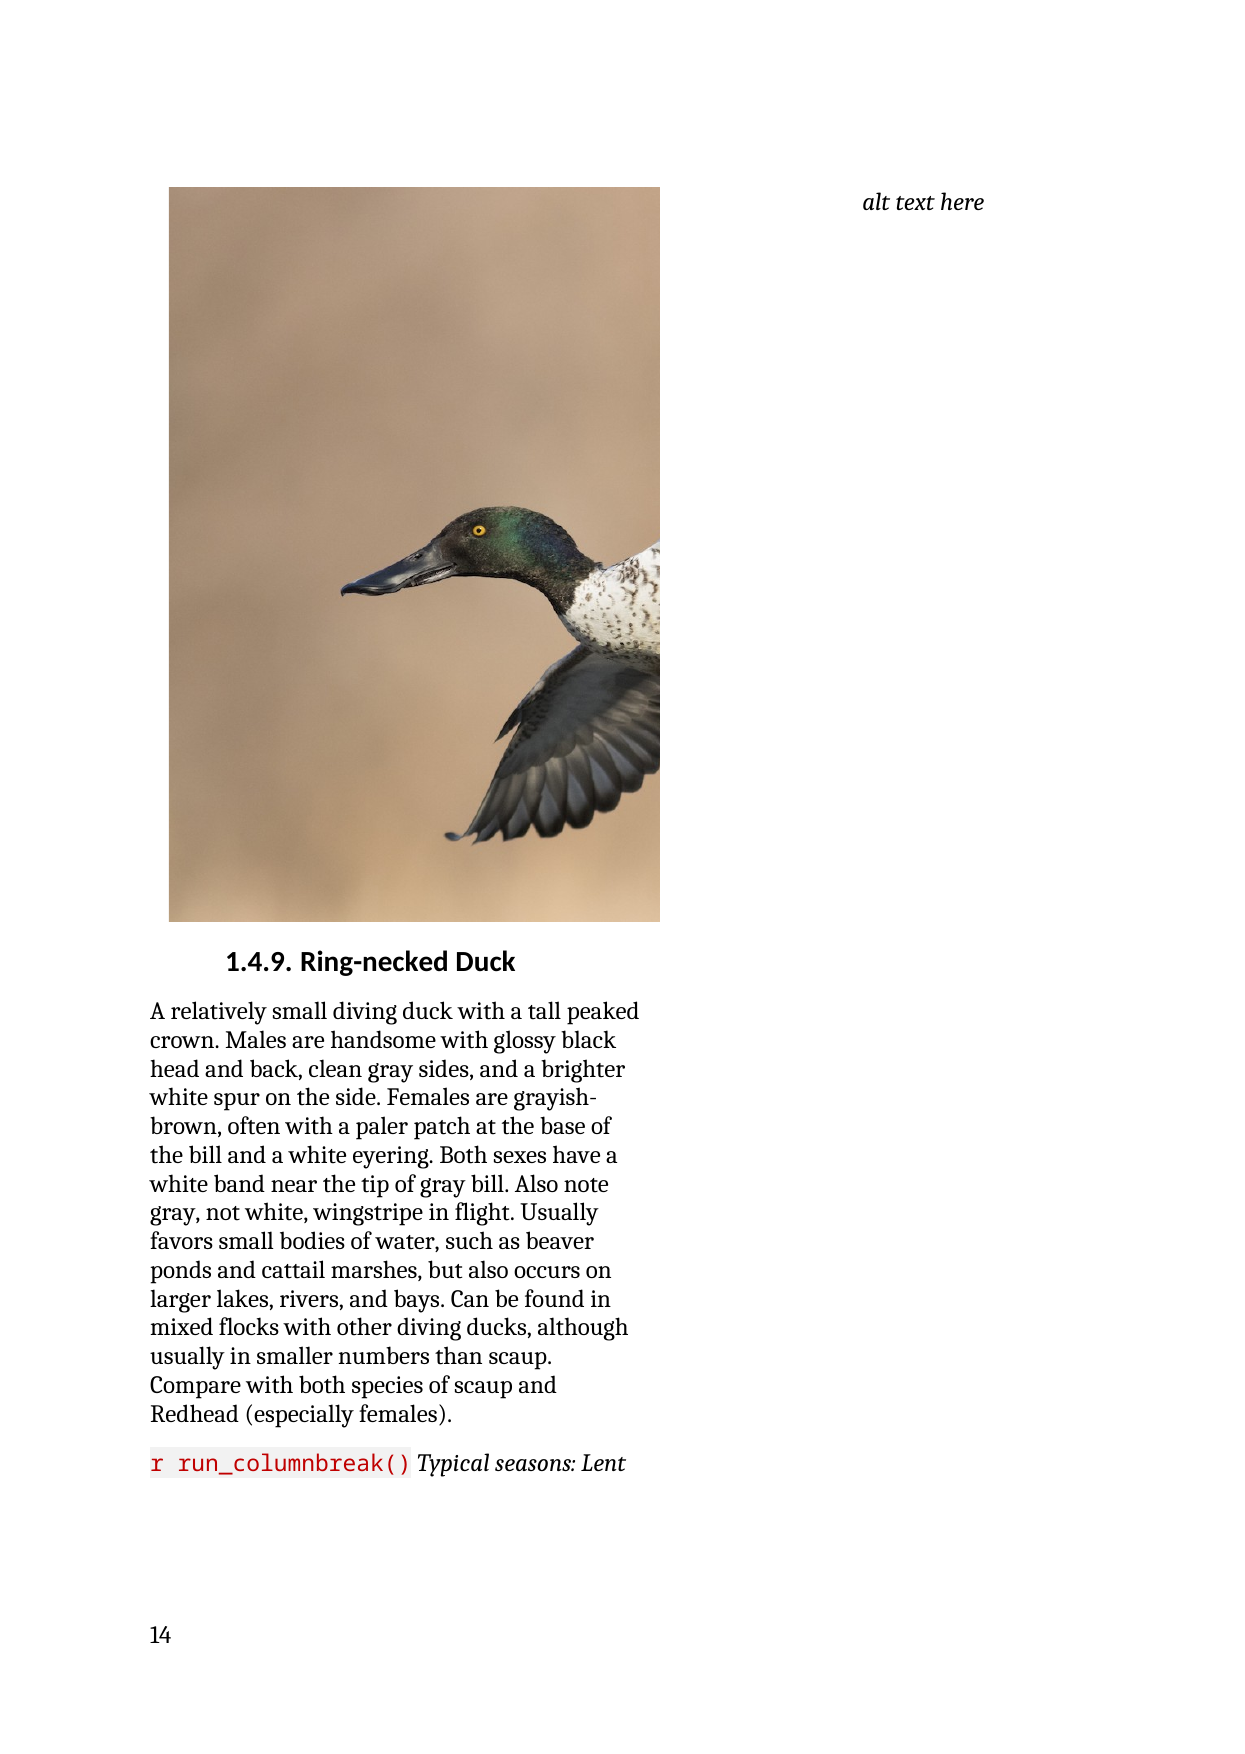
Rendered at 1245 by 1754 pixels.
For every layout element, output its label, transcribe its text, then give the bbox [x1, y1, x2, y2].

text r run_columnbreak() Typical seasons: Lent [411, 1447, 641, 1478]
subtitle Ring-necked Duck [225, 943, 1170, 978]
picture [168, 187, 660, 922]
text alt text here [679, 187, 1170, 216]
text A relatively small diving duck with a tall peaked crown. Males are handsome with glossy black head and back, clean gray sides, and a brighter white spur on the side. Females are grayish-brown, often with a paler patch at the base of the bill and a white eyering. Both sexes have a white band near the tip of gray bill. Also note gray, not white, wingstripe in flight. Usually favors small bodies of water, such as beaver ponds and cattail marshes, but also occurs on larger lakes, rivers, and bays. Can be found in mixed flocks with other diving ducks, although usually in smaller numbers than scaup. Compare with both species of scaup and Redhead (especially females). [150, 997, 641, 1428]
